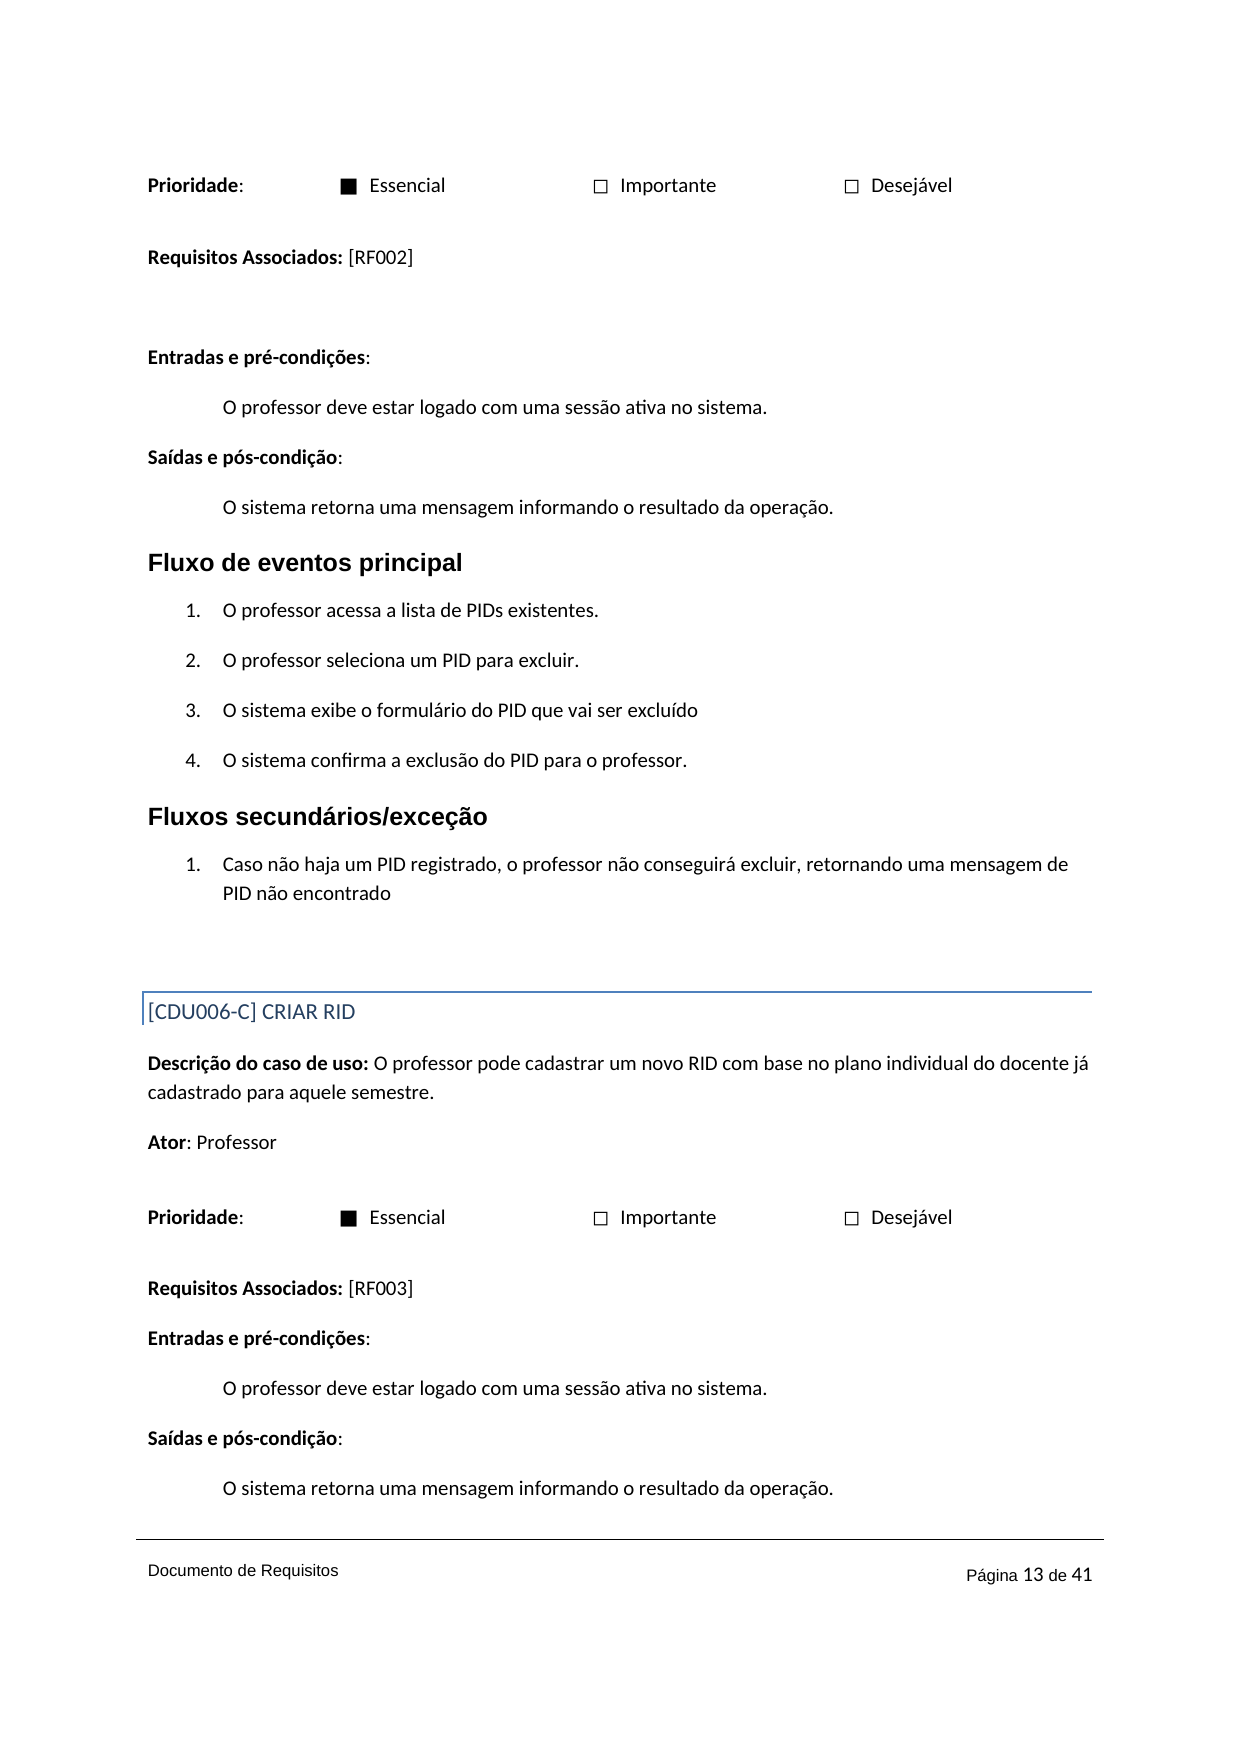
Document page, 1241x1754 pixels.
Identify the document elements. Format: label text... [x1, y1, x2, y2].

text Ator: Professor [148, 1129, 1092, 1154]
table_header ■ [325, 148, 369, 223]
list Caso não haja um PID registrado, o professor não conseguirá excluir, retornando uma mensagem de PID não encontrado [185, 851, 1092, 906]
text Entradas e pré-condições: [148, 344, 1092, 369]
table_header ◻ [827, 1179, 871, 1254]
text Saídas e pós-condição: [148, 1425, 1092, 1451]
text Fluxos secundários/exceção [148, 802, 1092, 831]
table_header Prioridade: [136, 1179, 325, 1254]
table_header ■ [325, 1179, 369, 1254]
list O sistema confirma a exclusão do PID para o professor. [185, 748, 1092, 773]
table_header Prioridade: [136, 148, 325, 223]
text O sistema retorna uma mensagem informando o resultado da operação. [148, 494, 1092, 519]
subtitle [CDU006-C] CRIAR RID [144, 993, 1092, 1025]
table_header Desejável [871, 148, 1015, 223]
table_header ◻ [576, 148, 620, 223]
table_header Importante [620, 1179, 827, 1254]
text Descrição do caso de uso: O professor pode cadastrar um novo RID com base no plano individual do docente já cadastrado para aquele semestre. [148, 1050, 1092, 1104]
list O sistema exibe o formulário do PID que vai ser excluído [185, 698, 1092, 723]
text O sistema retorna uma mensagem informando o resultado da operação. [148, 1475, 1092, 1501]
text Entradas e pré-condições: [148, 1325, 1092, 1351]
list O professor acessa a lista de PIDs existentes. [185, 598, 1092, 623]
text Saídas e pós-condição: [148, 444, 1092, 469]
text O professor deve estar logado com uma sessão ativa no sistema. [148, 394, 1092, 419]
text Fluxo de eventos principal [148, 548, 1092, 577]
list O professor seleciona um PID para excluir. [185, 648, 1092, 673]
table_header Essencial [369, 148, 576, 223]
text O professor deve estar logado com uma sessão ativa no sistema. [148, 1375, 1092, 1401]
table_header ◻ [576, 1179, 620, 1254]
table_header Essencial [369, 1179, 576, 1254]
table_header ◻ [827, 148, 871, 223]
text Requisitos Associados: [RF003] [148, 1275, 1092, 1301]
text Requisitos Associados: [RF002] [148, 244, 1092, 269]
table_header Importante [620, 148, 827, 223]
table_header Desejável [871, 1179, 1015, 1254]
